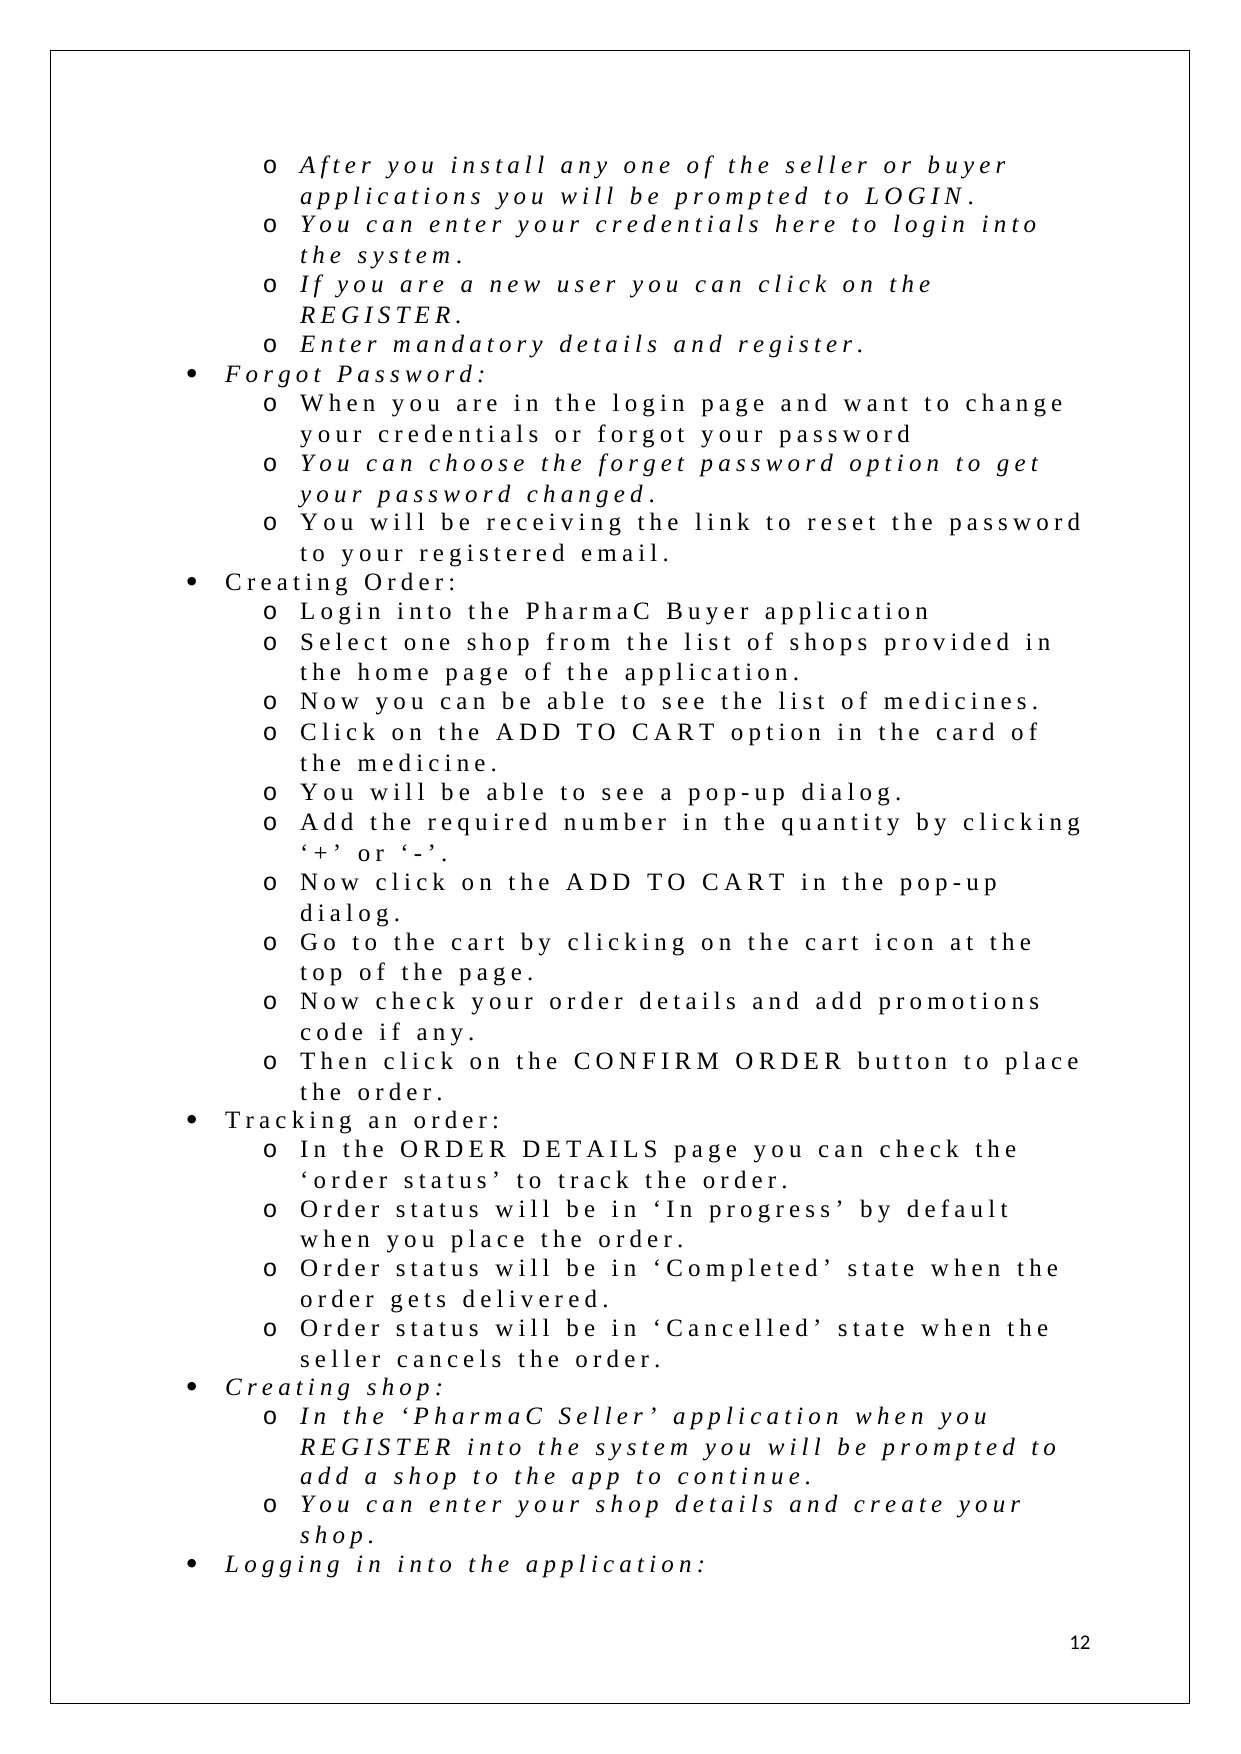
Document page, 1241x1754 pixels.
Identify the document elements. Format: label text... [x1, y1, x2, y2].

list Now you can be able to see the list of medicines. [262, 686, 1090, 717]
list When you are in the login page and want to change your credentials or forgot your password [262, 388, 1090, 448]
list Now check your order details and add promotions code if any. [262, 986, 1090, 1046]
list In the ‘PharmaC Seller’ application when you REGISTER into the system you will be prompted to add a shop to the app to continue. [262, 1401, 1090, 1489]
list Creating Order: [187, 567, 1090, 596]
list Logging in into the application: [187, 1549, 1090, 1578]
list In the ORDER DETAILS page you can check the ‘order status’ to track the order. [262, 1134, 1090, 1194]
list Click on the ADD TO CART option in the card of the medicine. [262, 717, 1090, 777]
list You can enter your credentials here to login into the system. [262, 209, 1090, 269]
list You can enter your shop details and create your shop. [262, 1489, 1090, 1549]
list Select one shop from the list of shops provided in the home page of the application. [262, 627, 1090, 686]
list Creating shop: [187, 1372, 1090, 1401]
list Forgot Password: [187, 359, 1090, 388]
list You can choose the forget password option to get your password changed. [262, 448, 1090, 507]
list After you install any one of the seller or buyer applications you will be prompted to LOGIN. [262, 150, 1090, 209]
list Tracking an order: [187, 1105, 1090, 1134]
list Login into the PharmaC Buyer application [262, 596, 1090, 627]
list Order status will be in ‘In progress’ by default when you place the order. [262, 1194, 1090, 1253]
list Order status will be in ‘Completed’ state when the order gets delivered. [262, 1253, 1090, 1313]
list Now click on the ADD TO CART in the pop-up dialog. [262, 867, 1090, 927]
list You will be receiving the link to reset the password to your registered email. [262, 507, 1090, 567]
list Add the required number in the quantity by clicking ‘+’ or ‘-’. [262, 807, 1090, 867]
list Go to the cart by clicking on the cart icon at the top of the page. [262, 927, 1090, 986]
list Order status will be in ‘Cancelled’ state when the seller cancels the order. [262, 1313, 1090, 1372]
list Enter mandatory details and register. [262, 329, 1090, 359]
list You will be able to see a pop-up dialog. [262, 777, 1090, 807]
list Then click on the CONFIRM ORDER button to place the order. [262, 1046, 1090, 1105]
list If you are a new user you can click on the REGISTER. [262, 269, 1090, 329]
